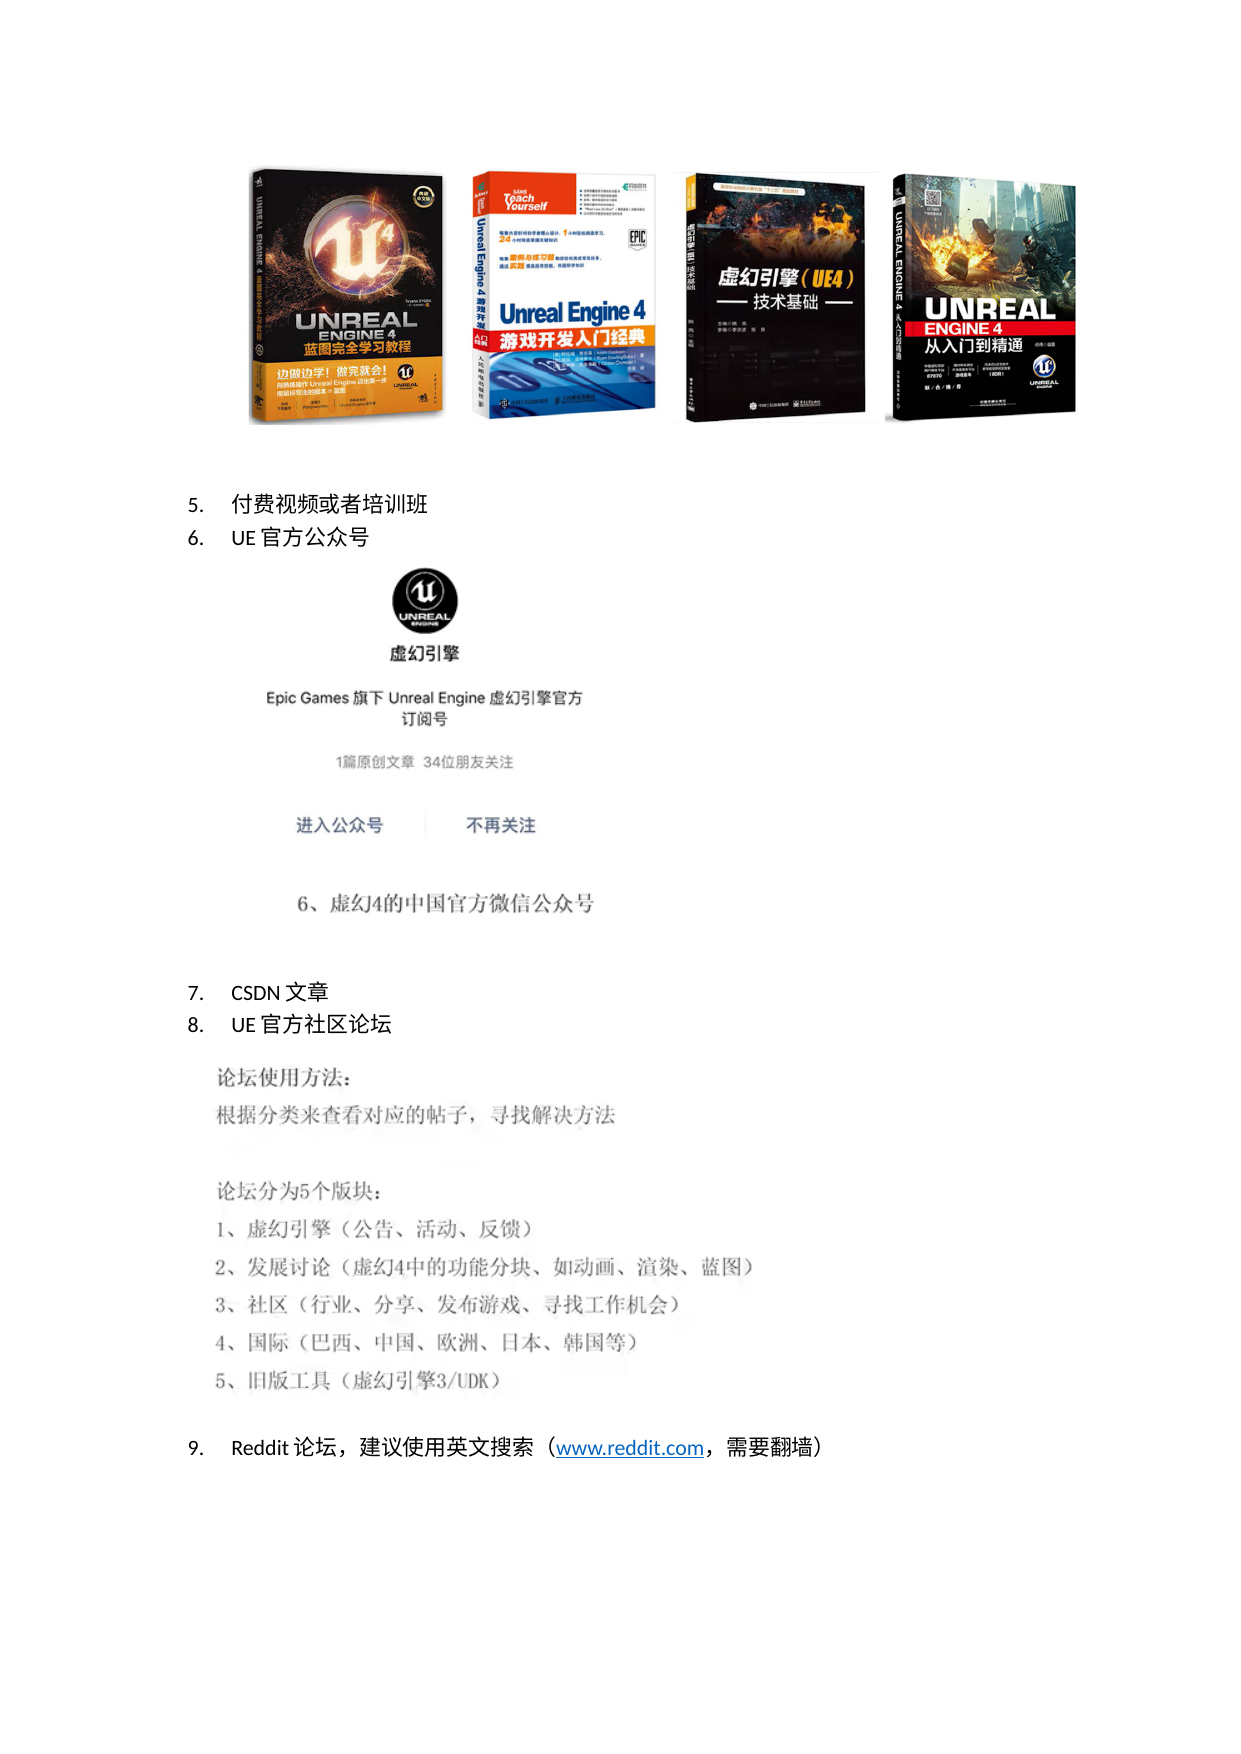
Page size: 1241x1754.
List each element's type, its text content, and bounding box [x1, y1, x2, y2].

list 付费视频或者培训班 [187, 487, 1053, 519]
list UE官方公众号 [187, 519, 1053, 552]
picture [231, 162, 1097, 444]
picture [231, 552, 644, 924]
list CSDN文章 [187, 974, 1053, 1007]
picture [187, 1039, 784, 1417]
list Reddit论坛，建议使用英文搜索（www.reddit.com，需要翻墙） [187, 1429, 1053, 1462]
list UE官方社区论坛 [187, 1007, 1053, 1039]
